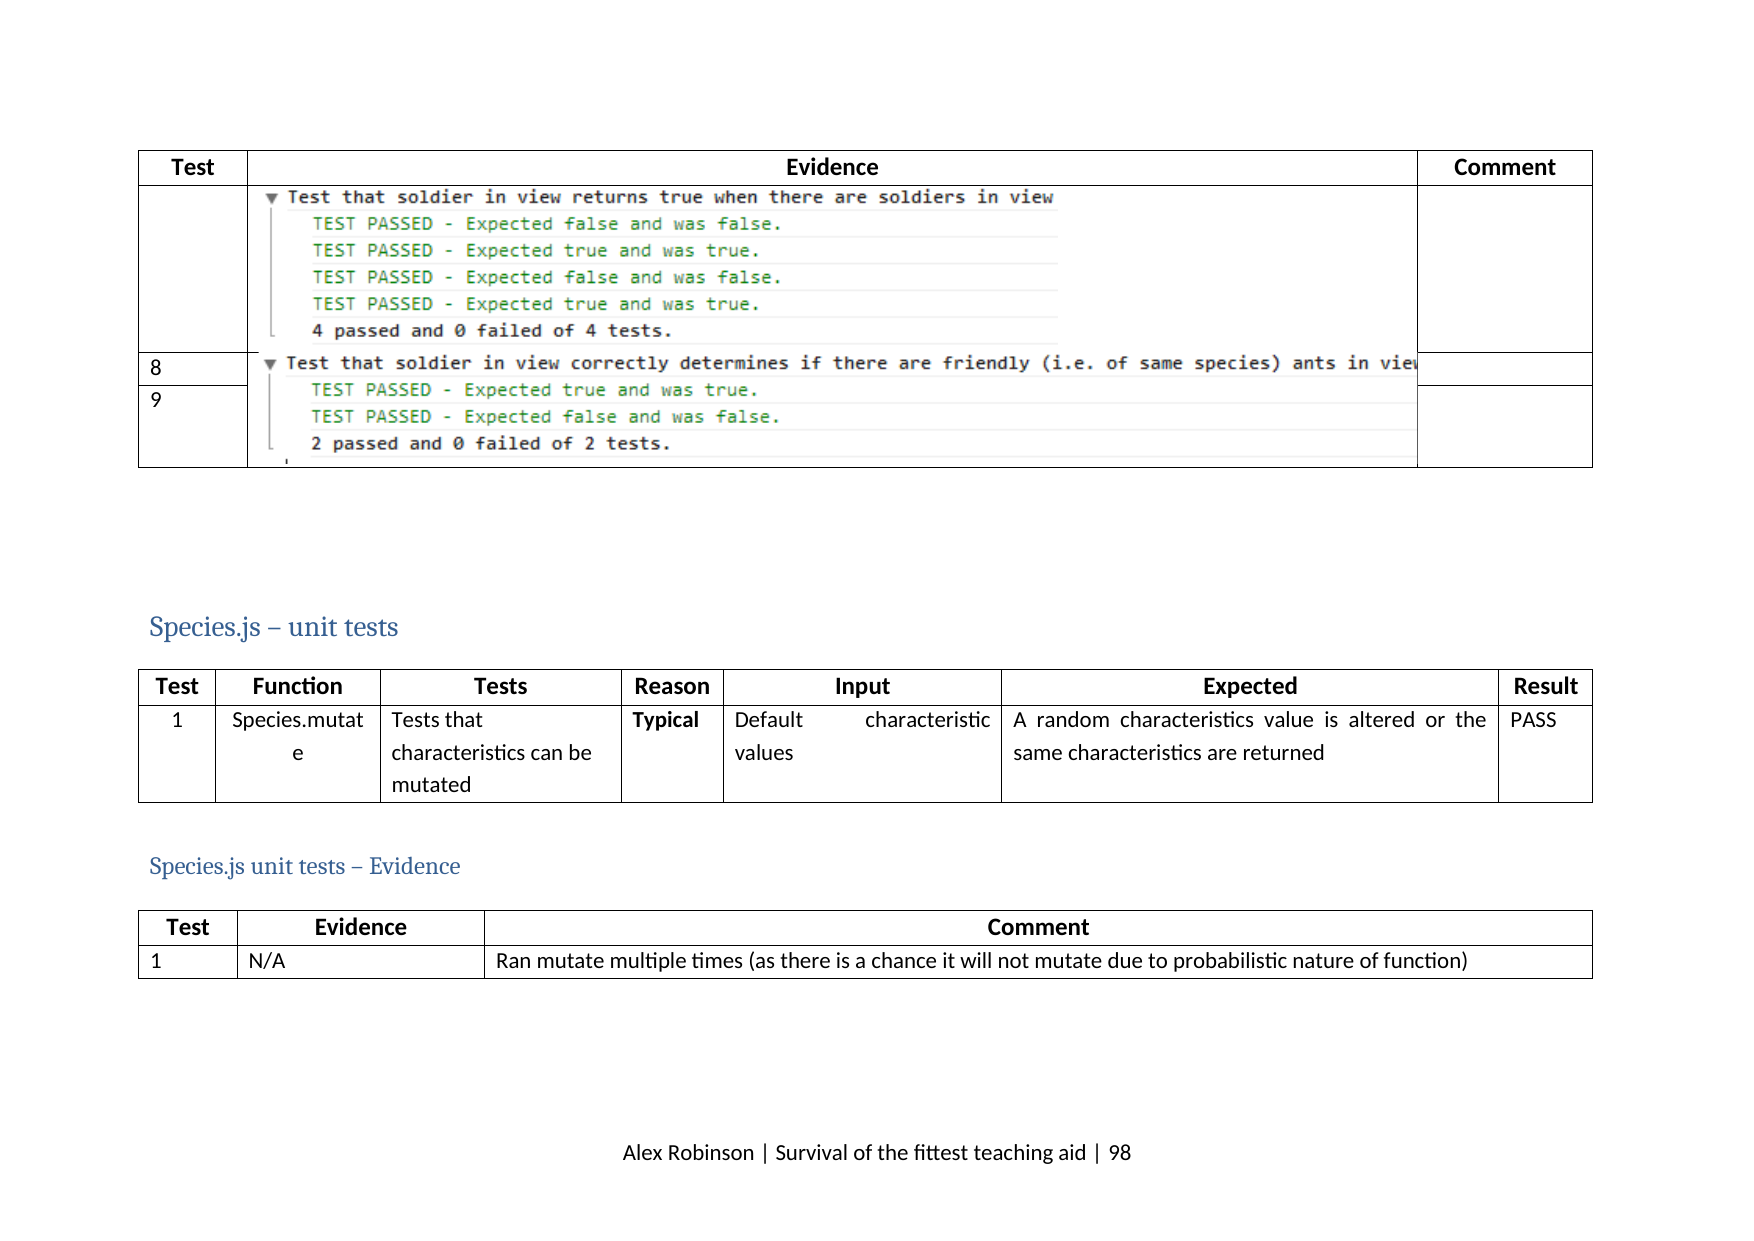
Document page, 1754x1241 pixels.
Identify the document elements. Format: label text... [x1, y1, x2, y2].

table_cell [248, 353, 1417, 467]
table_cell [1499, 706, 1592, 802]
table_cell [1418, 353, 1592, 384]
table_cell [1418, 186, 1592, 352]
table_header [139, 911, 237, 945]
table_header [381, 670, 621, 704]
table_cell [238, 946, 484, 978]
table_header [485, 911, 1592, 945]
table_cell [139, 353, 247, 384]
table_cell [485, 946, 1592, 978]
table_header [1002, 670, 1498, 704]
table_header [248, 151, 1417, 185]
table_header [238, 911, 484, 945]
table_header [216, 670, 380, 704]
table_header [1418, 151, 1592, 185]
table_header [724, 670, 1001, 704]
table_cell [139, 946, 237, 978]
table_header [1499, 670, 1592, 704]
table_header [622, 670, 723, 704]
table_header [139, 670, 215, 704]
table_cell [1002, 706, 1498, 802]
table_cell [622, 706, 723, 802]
subtitle Species.js unit tests – Evidence [150, 852, 1604, 881]
picture [258, 352, 1418, 464]
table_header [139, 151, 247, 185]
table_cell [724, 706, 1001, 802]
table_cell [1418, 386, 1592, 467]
picture [258, 186, 1058, 348]
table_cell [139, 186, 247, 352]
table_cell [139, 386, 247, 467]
subtitle Species.js – unit tests [150, 611, 1604, 644]
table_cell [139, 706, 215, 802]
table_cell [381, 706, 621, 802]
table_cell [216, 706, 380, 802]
